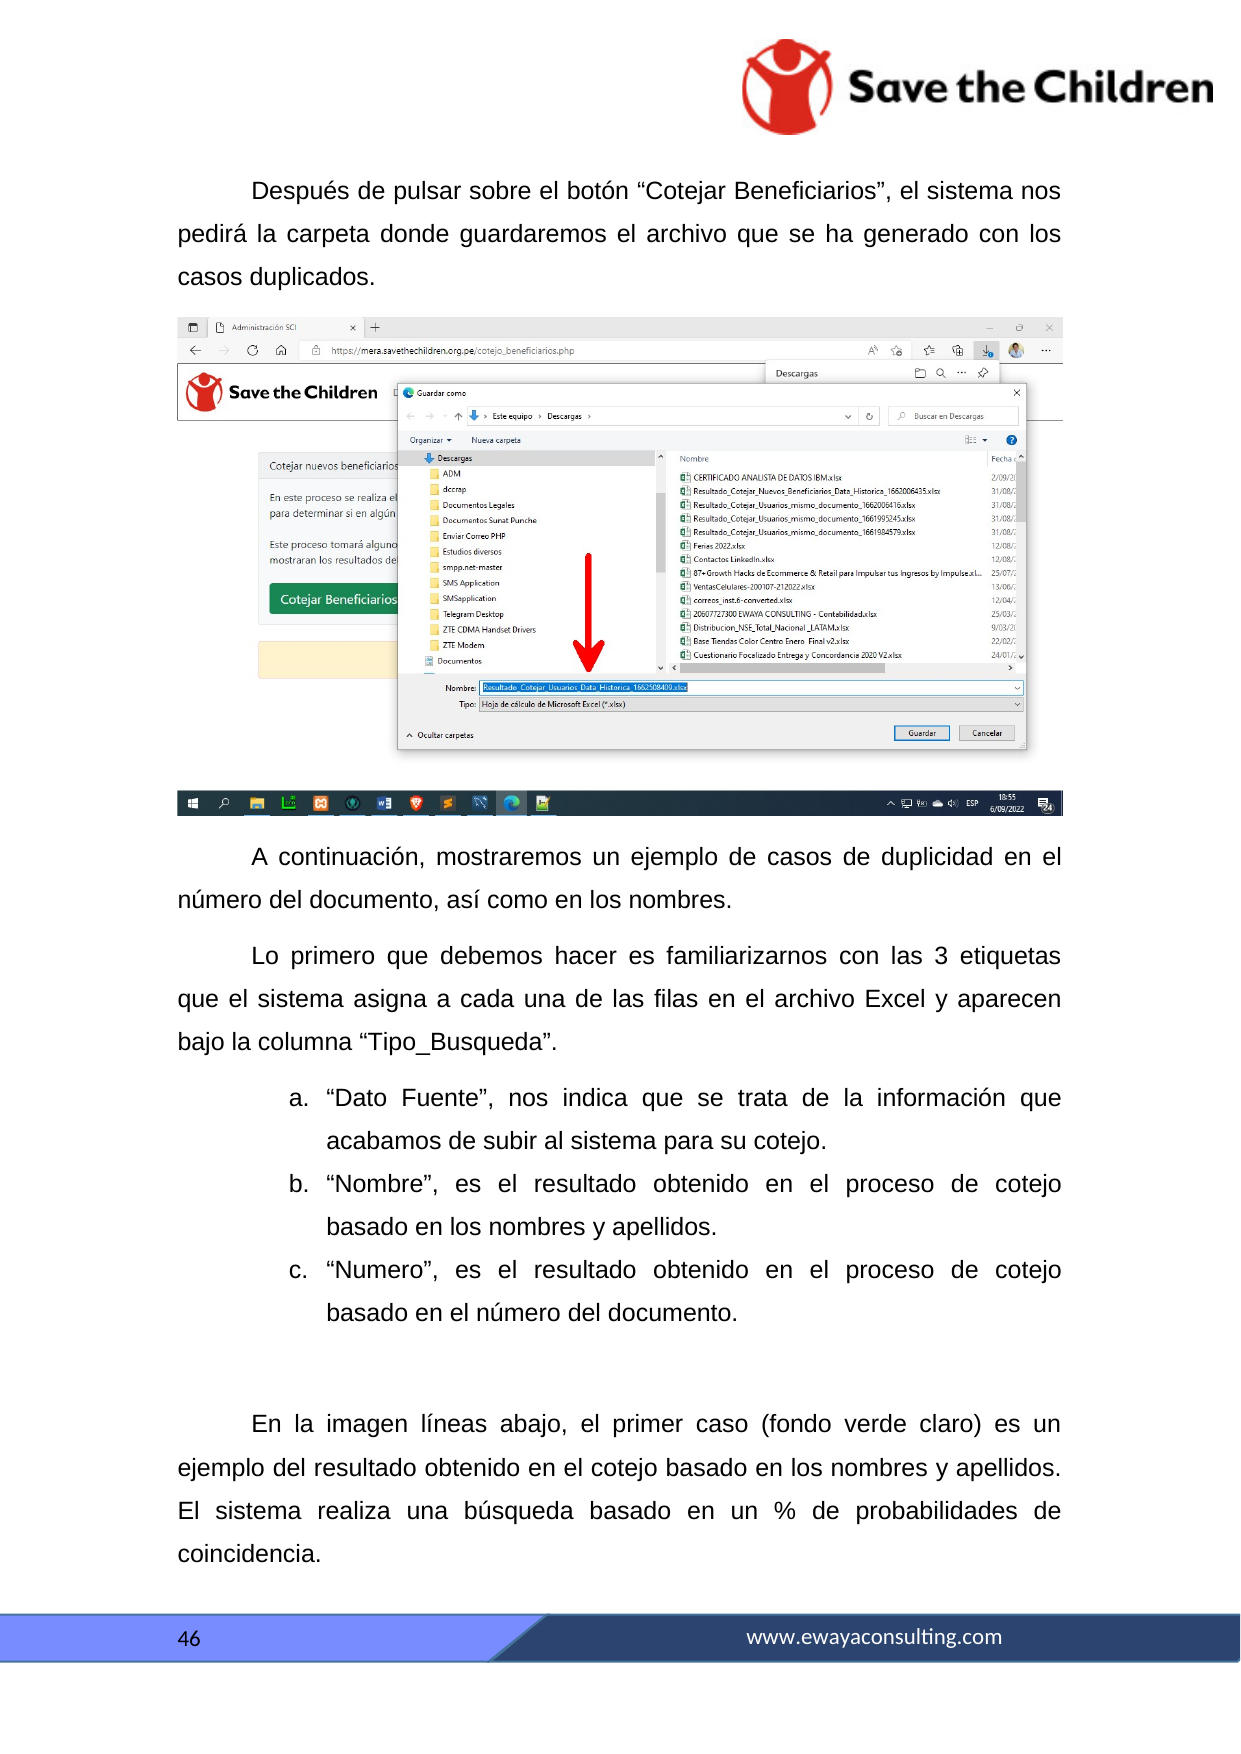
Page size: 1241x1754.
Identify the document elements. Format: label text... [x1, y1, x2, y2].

text A continuación, mostraremos un ejemplo de casos de duplicidad en el número del documento, así como en los nombres. [177, 842, 1063, 914]
text Lo primero que debemos hacer es familiarizarnos con las 3 etiquetas que el sistema asigna a cada una de las filas en el archivo Excel y aparecen bajo la columna “Tipo_Busqueda”. [177, 941, 1063, 1056]
picture [177, 317, 1063, 816]
text En la imagen líneas abajo, el primer caso (fondo verde claro) es un ejemplo del resultado obtenido en el cotejo basado en los nombres y apellidos. El sistema realiza una búsqueda basado en un % de probabilidades de coincidencia. [177, 1409, 1063, 1568]
list “Dato Fuente”, nos indica que se trata de la información que acabamos de subir al sistema para su cotejo. [288, 1083, 1063, 1154]
picture [742, 39, 1213, 135]
list “Numero”, es el resultado obtenido en el proceso de cotejo basado en el número del documento. [288, 1255, 1063, 1327]
text Después de pulsar sobre el botón “Cotejar Beneficiarios”, el sistema nos pedirá la carpeta donde guardaremos el archivo que se ha generado con los casos duplicados. [177, 176, 1063, 291]
list “Nombre”, es el resultado obtenido en el proceso de cotejo basado en los nombres y apellidos. [288, 1169, 1063, 1241]
